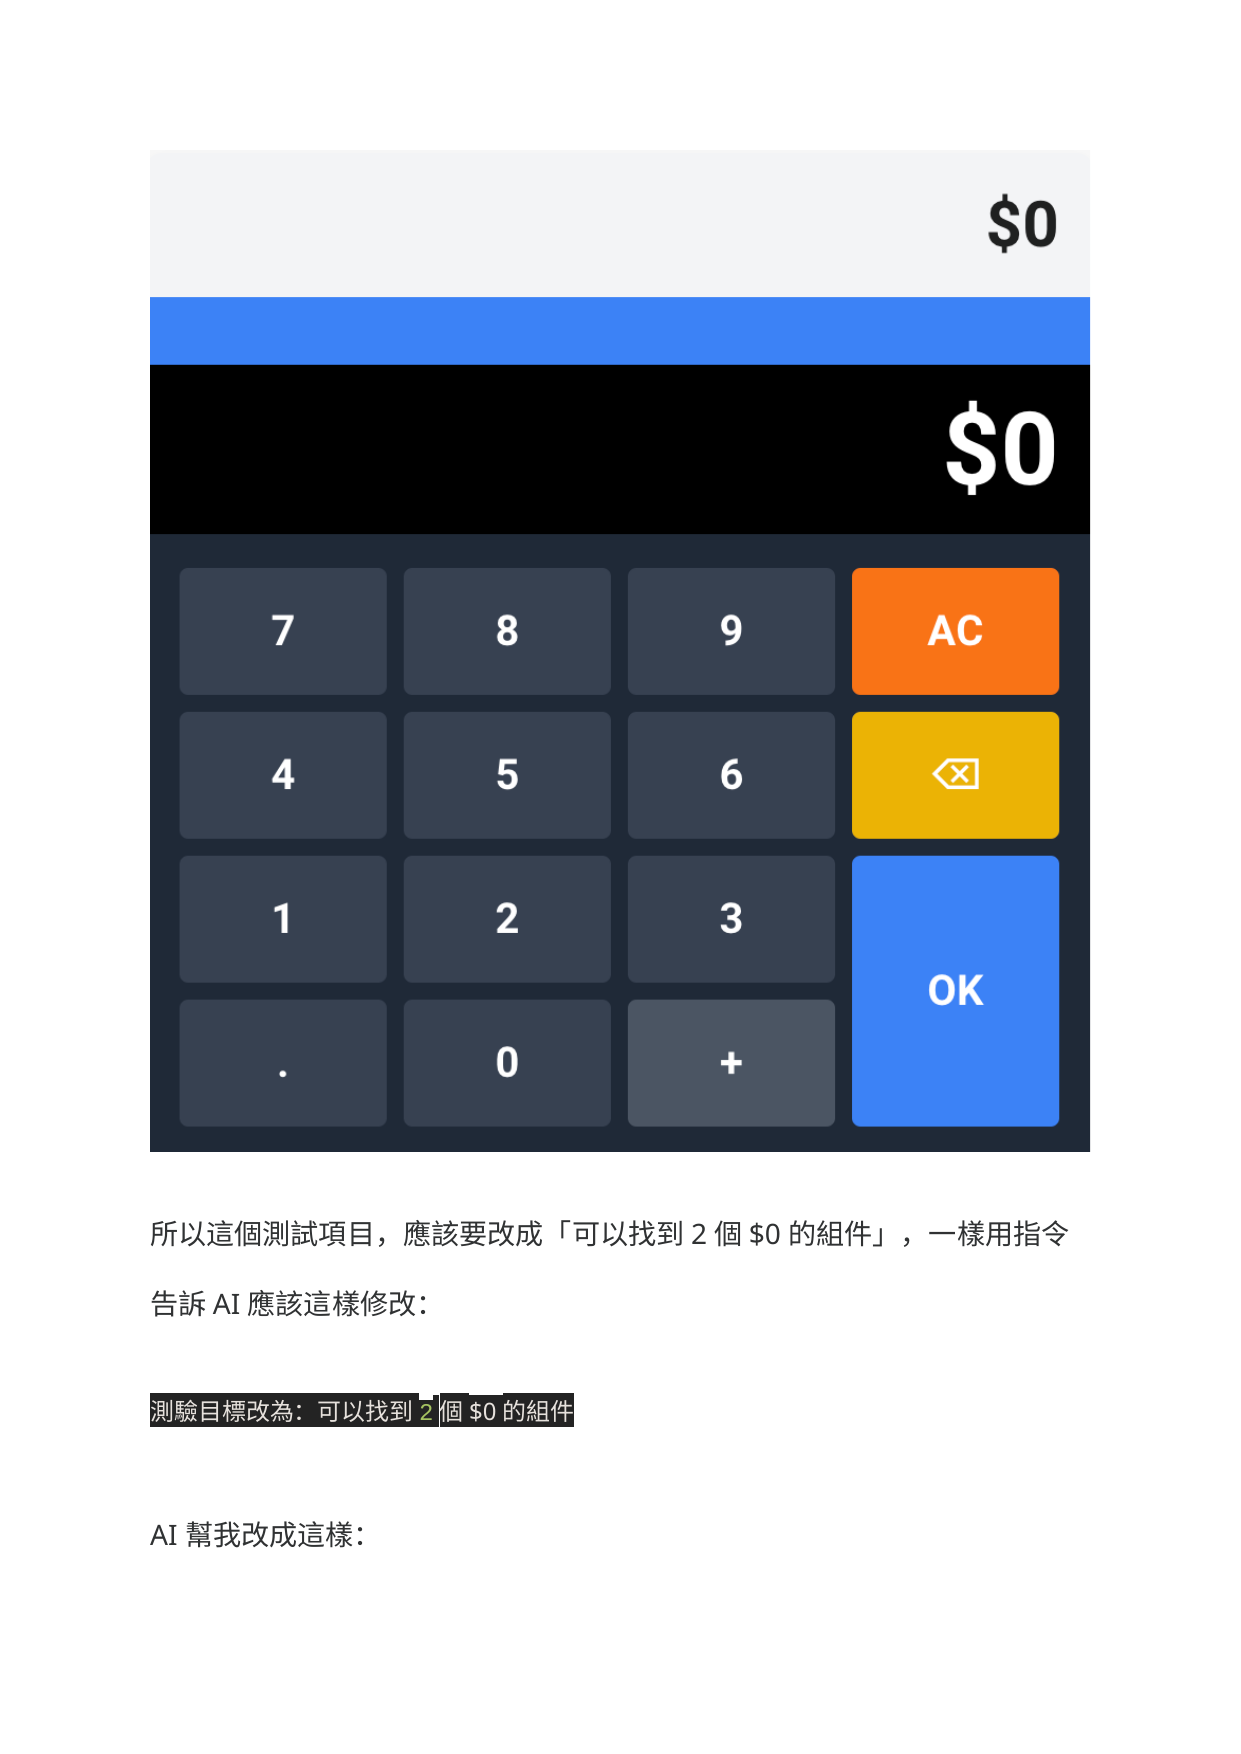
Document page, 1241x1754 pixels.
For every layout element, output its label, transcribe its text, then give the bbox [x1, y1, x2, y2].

text 測驗目標改為：可以找到 2 個 $0 的組件 [150, 1392, 1090, 1427]
text AI 幫我改成這樣： [150, 1513, 1090, 1554]
text 所以這個測試項目，應該要改成「可以找到 2 個 $0 的組件」，一樣用指令告訴 AI 應該這樣修改： [150, 1212, 1090, 1322]
picture [150, 150, 1091, 1152]
